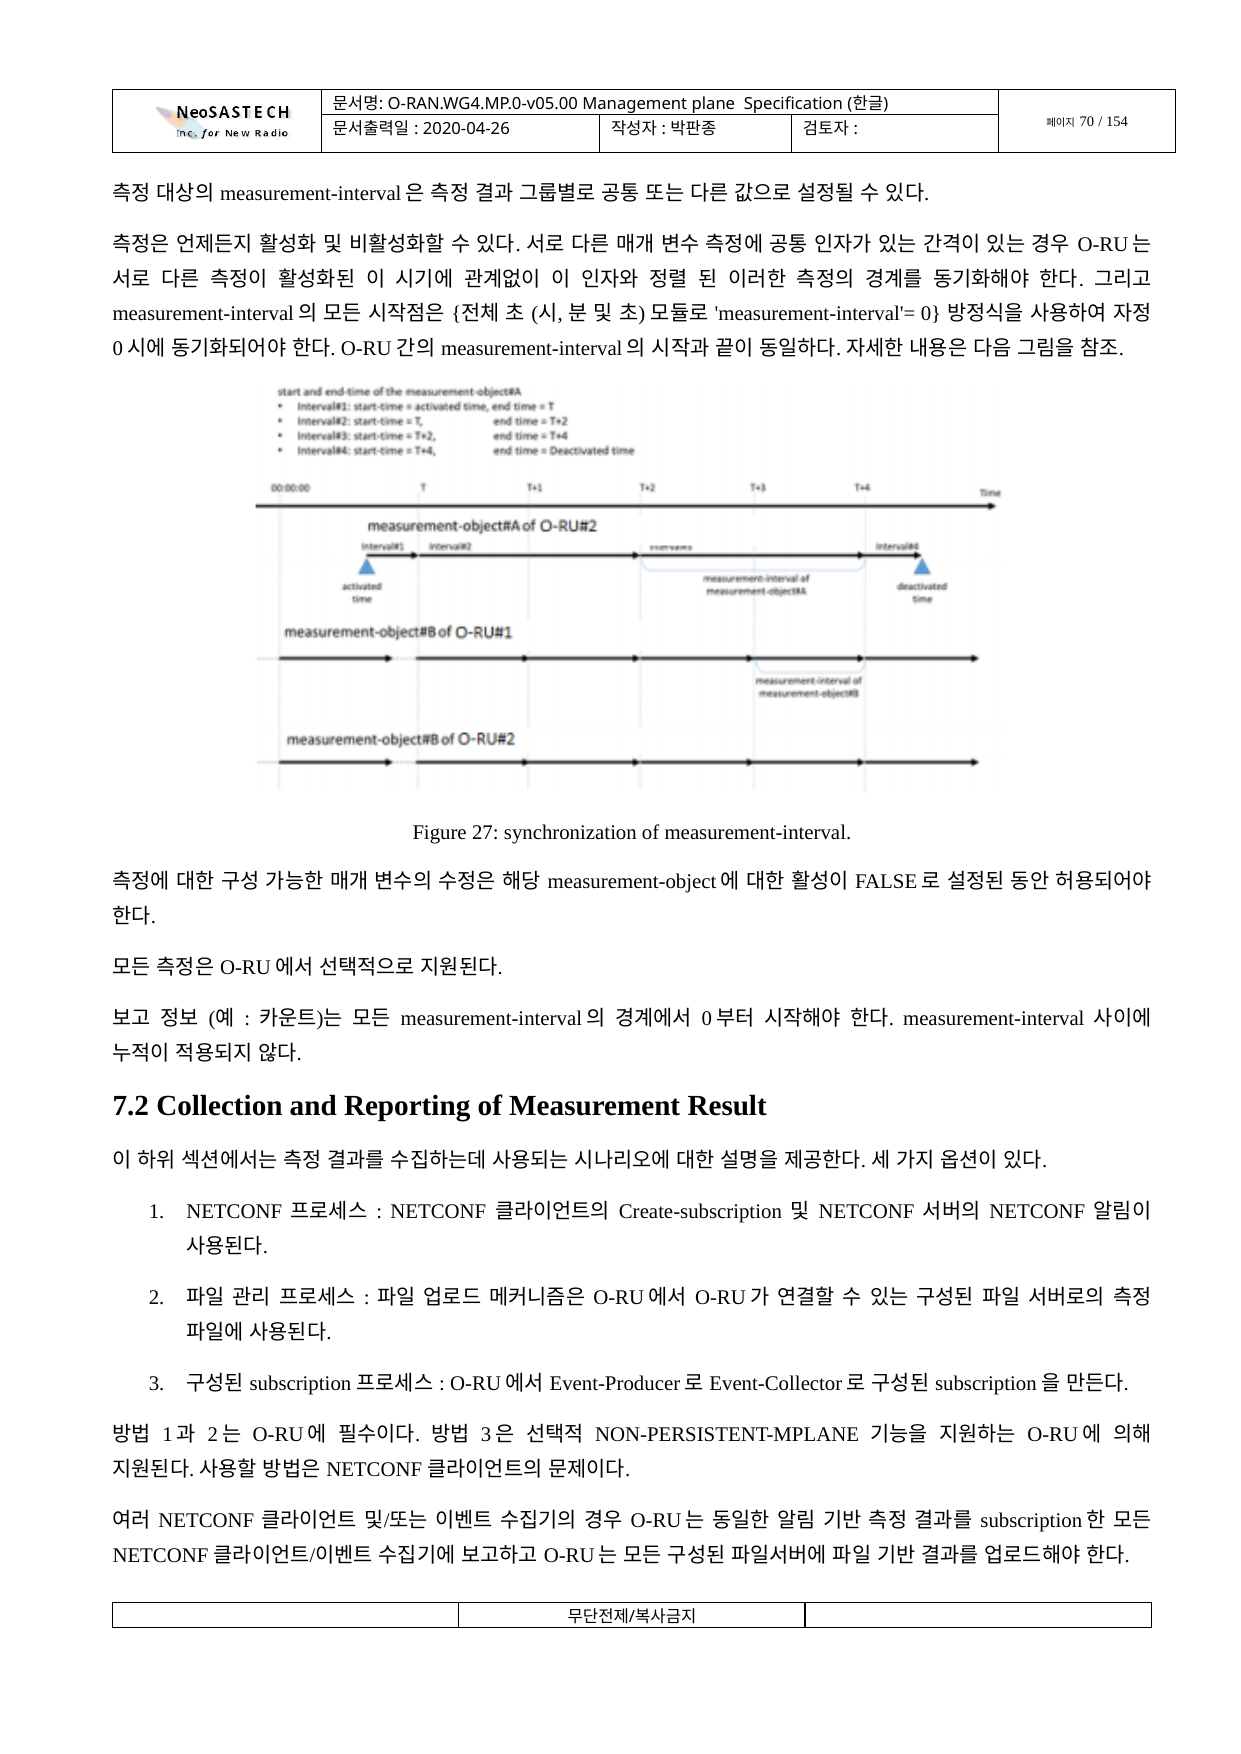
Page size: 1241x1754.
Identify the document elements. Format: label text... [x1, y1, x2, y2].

text 이 하위 섹션에서는 측정 결과를 수집하는데 사용되는 시나리오에 대한 설명을 제공한다. 세 가지 옵션이 있다. [112, 1143, 1152, 1173]
list 파일 관리 프로세스 : 파일 업로드 메커니즘은 O-RU에서 O-RU가 연결할 수 있는 구성된 파일 서버로의 측정 파일에 사용된다. [148, 1280, 1152, 1345]
text 측정 대상의 measurement-interval은 측정 결과 그룹별로 공통 또는 다른 값으로 설정될 수 있다. [112, 176, 1152, 206]
text 방법 1과 2는 O-RU에 필수이다. 방법 3은 선택적 NON-PERSISTENT-MPLANE 기능을 지원하는 O-RU에 의해 지원된다. 사용할 방법은 NETCONF 클라이언트의 문제이다. [112, 1418, 1152, 1483]
text Figure 27: synchronization of measurement-interval. [112, 820, 1152, 844]
text 측정에 대한 구성 가능한 매개 변수의 수정은 해당 measurement-object에 대한 활성이 FALSE로 설정된 동안 허용되어야 한다. [112, 864, 1152, 929]
list NETCONF 프로세스 : NETCONF 클라이언트의 Create-subscription 및 NETCONF 서버의 NETCONF 알림이 사용된다. [148, 1194, 1152, 1259]
list 구성된 subscription 프로세스 : O-RU에서 Event-Producer로 Event-Collector로 구성된 subscription을 만든다. [148, 1366, 1152, 1397]
text 모든 측정은 O-RU에서 선택적으로 지원된다. [112, 950, 1152, 981]
text 보고 정보 (예 : 카운트)는 모든 measurement-interval의 경계에서 0부터 시작해야 한다. measurement-interval 사이에 누적이 적용되지 않다. [112, 1002, 1152, 1067]
text 측정은 언제든지 활성화 및 비활성화할 수 있다. 서로 다른 매개 변수 측정에 공통 인자가 있는 간격이 있는 경우 O-RU는 서로 다른 측정이 활성화된 이 시기에 관계없이 이 인자와 정렬 된 이러한 측정의 경계를 동기화해야 한다. 그리고 measurement-interval의 모든 시작점은 {전체 초 (시, 분 및 초) 모듈로 'measurement-interval'= 0} 방정식을 사용하여 자정 0시에 동기화되어야 한다. O-RU 간의 measurement-interval의 시작과 끝이 동일하다. 자세한 내용은 다음 그림을 참조. [112, 227, 1152, 362]
text 7.2 Collection and Reporting of Measurement Result [112, 1088, 1152, 1121]
text 여러 NETCONF 클라이언트 및/또는 이벤트 수집기의 경우 O-RU는 동일한 알림 기반 측정 결과를 subscription한 모든 NETCONF 클라이언트/이벤트 수집기에 보고하고 O-RU는 모든 구성된 파일서버에 파일 기반 결과를 업로드해야 한다. [112, 1504, 1152, 1569]
picture [249, 382, 1014, 800]
